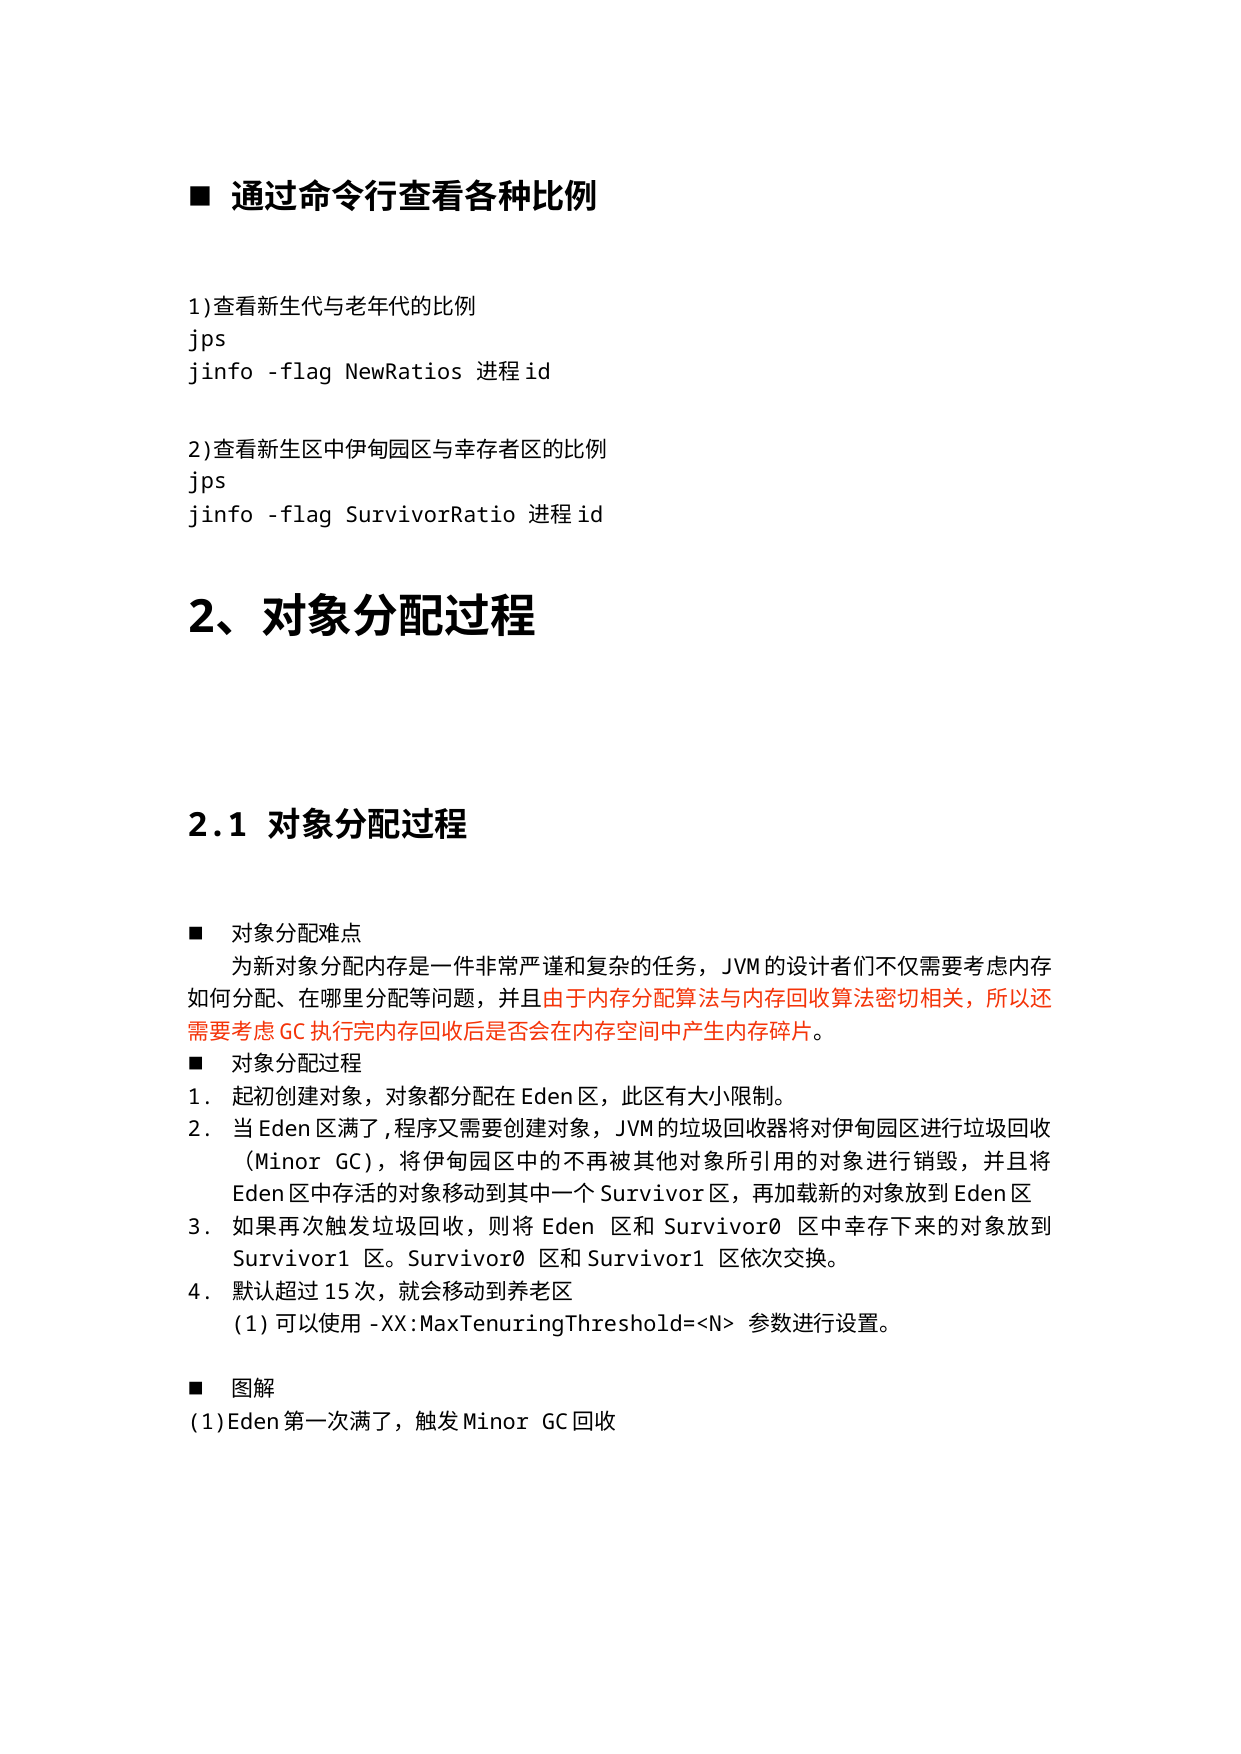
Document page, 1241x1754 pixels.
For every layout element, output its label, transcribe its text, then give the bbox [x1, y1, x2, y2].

subtitle 通过命令行查看各种比例 [187, 162, 1053, 227]
list 起初创建对象，对象都分配在Eden区，此区有大小限制。 [187, 1078, 1053, 1111]
text (1)Eden第一次满了，触发Minor GC回收 [187, 1403, 1053, 1436]
list 图解 [187, 1371, 1053, 1403]
list 对象分配过程 [187, 1046, 1053, 1078]
text jps [187, 464, 1053, 496]
text 1)查看新生代与老年代的比例 [187, 289, 1053, 321]
text 为新对象分配内存是一件非常严谨和复杂的任务，JVM的设计者们不仅需要考虑内存如何分配、在哪里分配等问题，并且由于内存分配算法与内存回收算法密切相关，所以还需要考虑GC执行完内存回收后是否会在内存空间中产生内存碎片。 [187, 948, 1053, 1046]
list 对象分配难点 [187, 916, 1053, 948]
text jinfo -flag SurvivorRatio 进程id [187, 496, 1053, 529]
text jps [187, 321, 1053, 354]
subtitle 2.1 对象分配过程 [187, 789, 1053, 854]
subtitle 对象分配过程 [187, 564, 1053, 662]
list 当Eden区满了,程序又需要创建对象，JVM的垃圾回收器将对伊甸园区进行垃圾回收（Minor GC)，将伊甸园区中的不再被其他对象所引用的对象进行销毁，并且将Eden区中存活的对象移动到其中一个Survivor区，再加载新的对象放到Eden区 [187, 1111, 1053, 1208]
list 可以使用 -XX:MaxTenuringThreshold=<N> 参数进行设置。 [231, 1306, 1053, 1338]
list 如果再次触发垃圾回收，则将 Eden 区和 Survivor0 区中幸存下来的对象放到 Survivor1 区。Survivor0 区和 Survivor1 区依次交换。 [187, 1208, 1053, 1273]
text 2)查看新生区中伊甸园区与幸存者区的比例 [187, 431, 1053, 464]
list 默认超过15次，就会移动到养老区 [187, 1273, 1053, 1306]
text jinfo -flag NewRatios 进程id [187, 354, 1053, 386]
